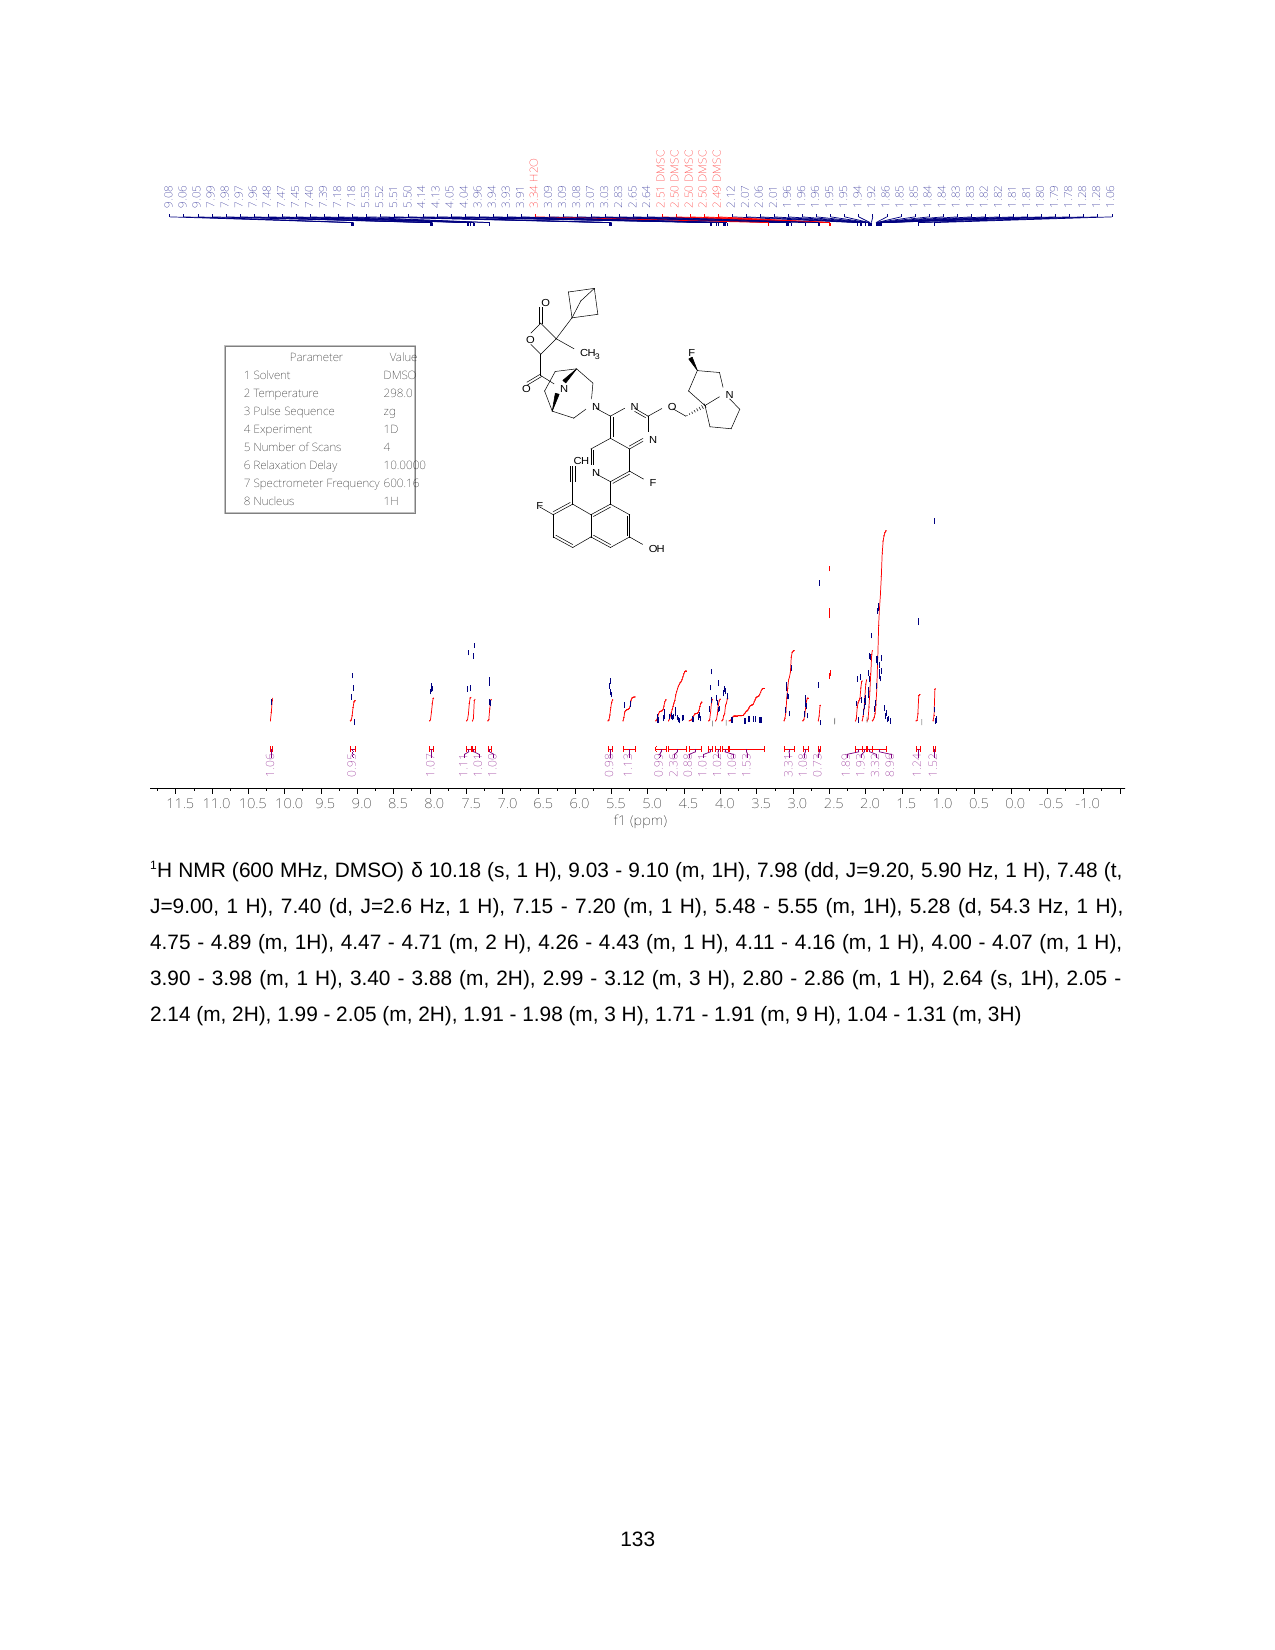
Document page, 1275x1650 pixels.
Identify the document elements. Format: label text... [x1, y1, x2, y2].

text 1H NMR (600 MHz, DMSO) δ 10.18 (s, 1 H), 9.03 - 9.10 (m, 1H), 7.98 (dd, J=9.20, 5.90 Hz, 1 H), 7.48 (t, J=9.00, 1 H), 7.40 (d, J=2.6 Hz, 1 H), 7.15 - 7.20 (m, 1 H), 5.48 - 5.55 (m, 1H), 5.28 (d, 54.3 Hz, 1 H), 4.75 - 4.89 (m, 1H), 4.47 - 4.71 (m, 2 H), 4.26 - 4.43 (m, 1 H), 4.11 - 4.16 (m, 1 H), 4.00 - 4.07 (m, 1 H), 3.90 - 3.98 (m, 1 H), 3.40 - 3.88 (m, 2H), 2.99 - 3.12 (m, 3 H), 2.80 - 2.86 (m, 1 H), 2.64 (s, 1H), 2.05 - 2.14 (m, 2H), 1.99 - 2.05 (m, 2H), 1.91 - 1.98 (m, 3 H), 1.71 - 1.91 (m, 9 H), 1.04 - 1.31 (m, 3H) [150, 858, 1125, 1026]
